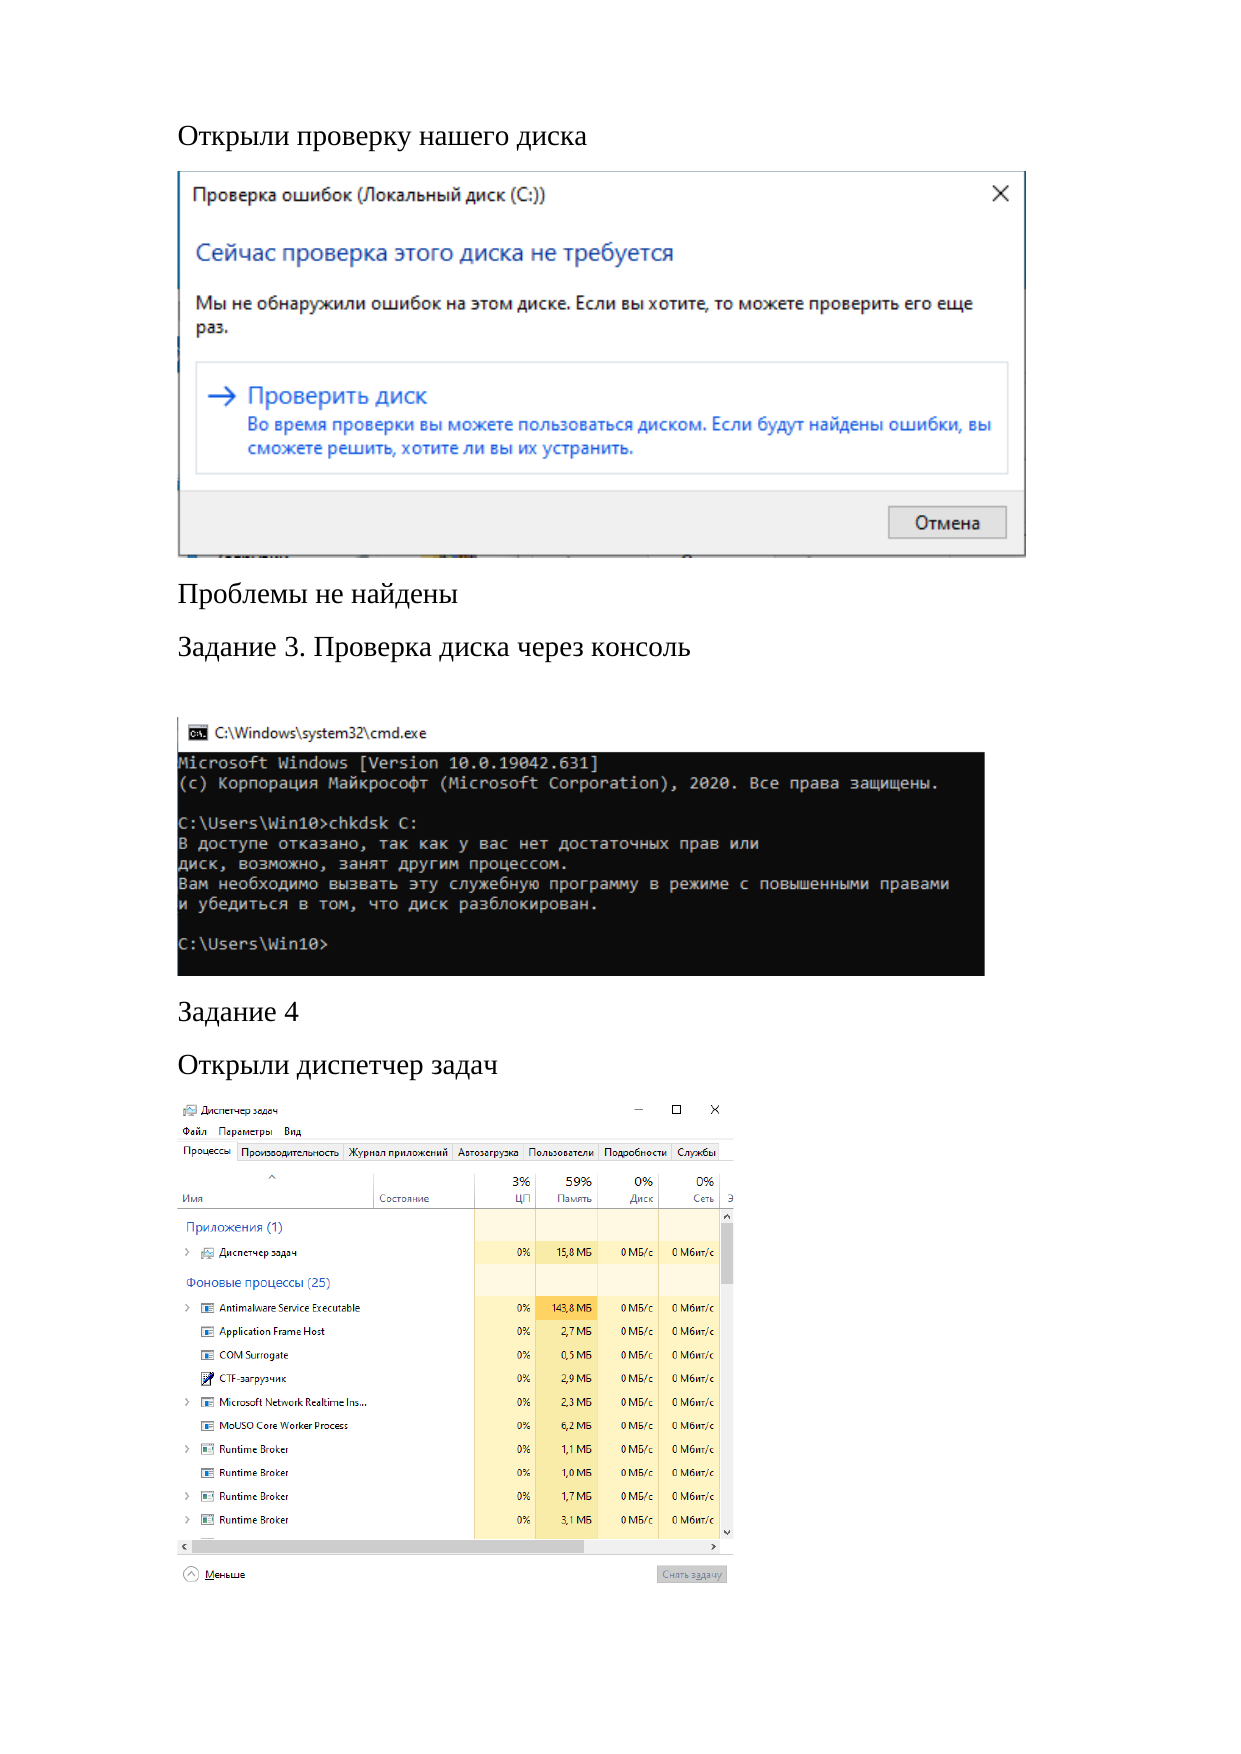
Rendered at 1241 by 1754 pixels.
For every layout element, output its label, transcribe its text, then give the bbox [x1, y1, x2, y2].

text Задание 4 [177, 994, 1152, 1028]
picture [177, 717, 985, 976]
picture [177, 1100, 734, 1592]
text Задание 3. Проверка диска через консоль [177, 629, 1152, 662]
picture [177, 171, 1026, 558]
text Проблемы не найдены [177, 576, 1152, 609]
text Открыли проверку нашего диска [177, 118, 1152, 152]
text Открыли диспетчер задач [177, 1047, 1152, 1081]
